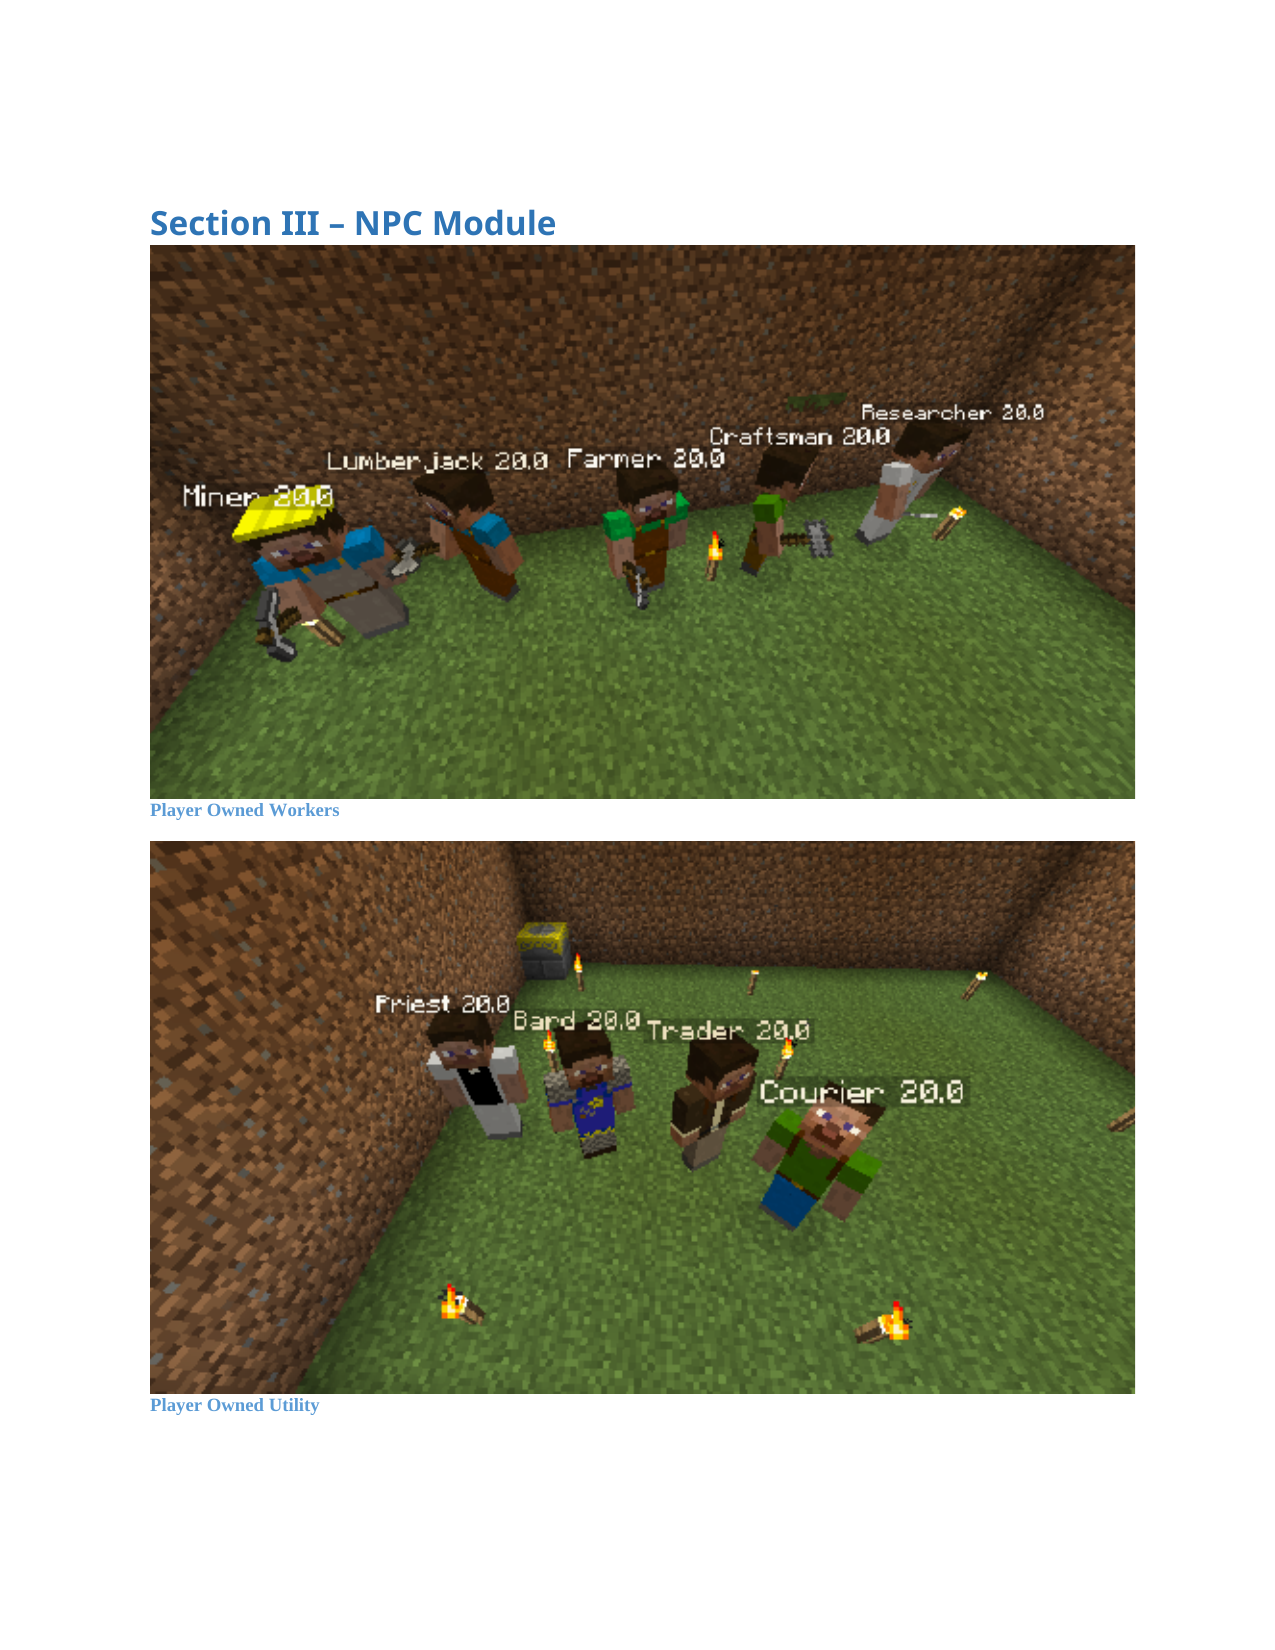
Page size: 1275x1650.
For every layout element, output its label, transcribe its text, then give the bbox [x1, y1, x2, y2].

text Player Owned Workers [150, 799, 1125, 820]
subtitle Section III – NPC Module [150, 200, 1125, 245]
text Player Owned Utility [150, 1394, 1125, 1415]
picture [150, 841, 1136, 1394]
picture [150, 245, 1136, 799]
